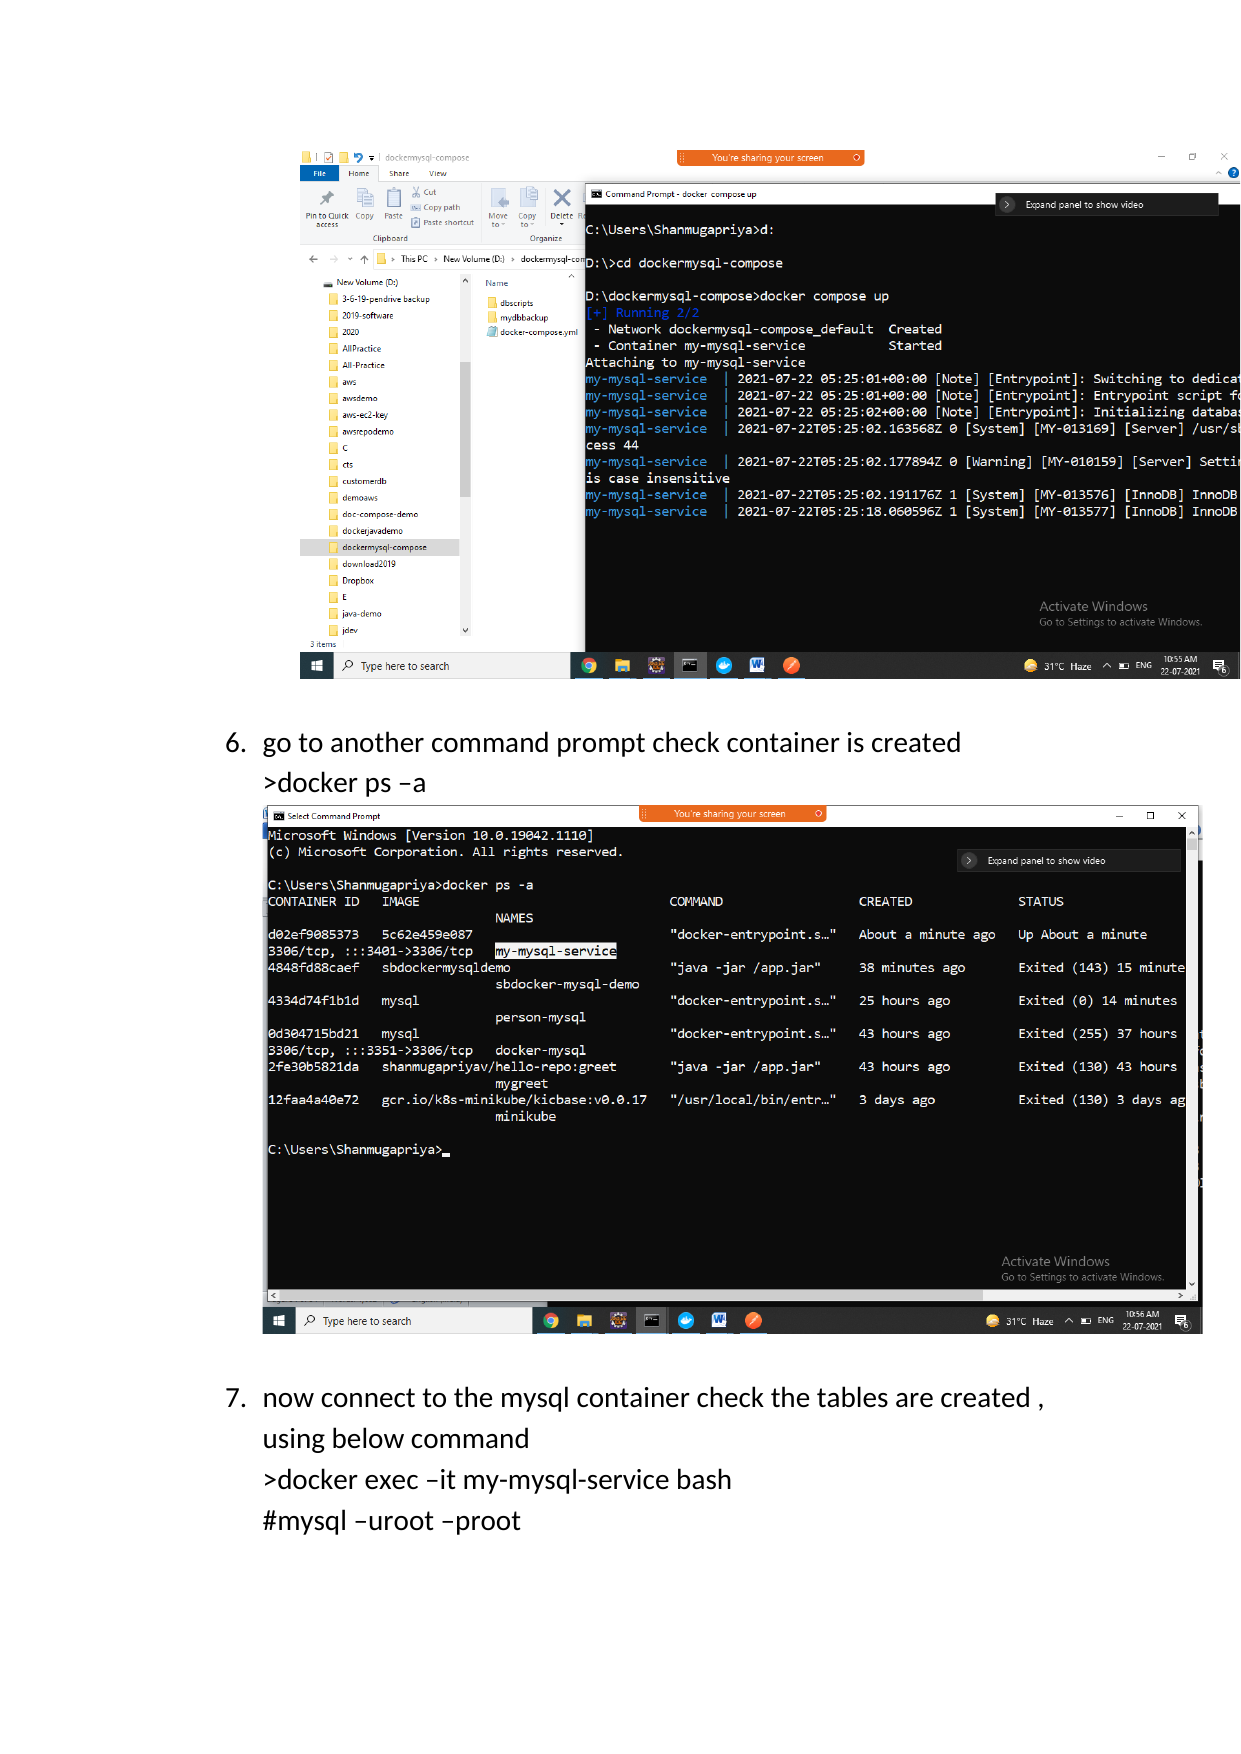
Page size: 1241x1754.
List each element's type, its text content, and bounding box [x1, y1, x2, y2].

list #mysql –uroot –proot [262, 1502, 1090, 1538]
list go to another command prompt check container is created [225, 724, 1090, 759]
picture [262, 805, 1203, 1334]
list >docker ps –a [262, 764, 1090, 800]
list >docker exec –it my-mysql-service bash [262, 1461, 1090, 1497]
list now connect to the mysql container check the tables are created , using below command [225, 1379, 1090, 1456]
picture [300, 150, 1241, 679]
